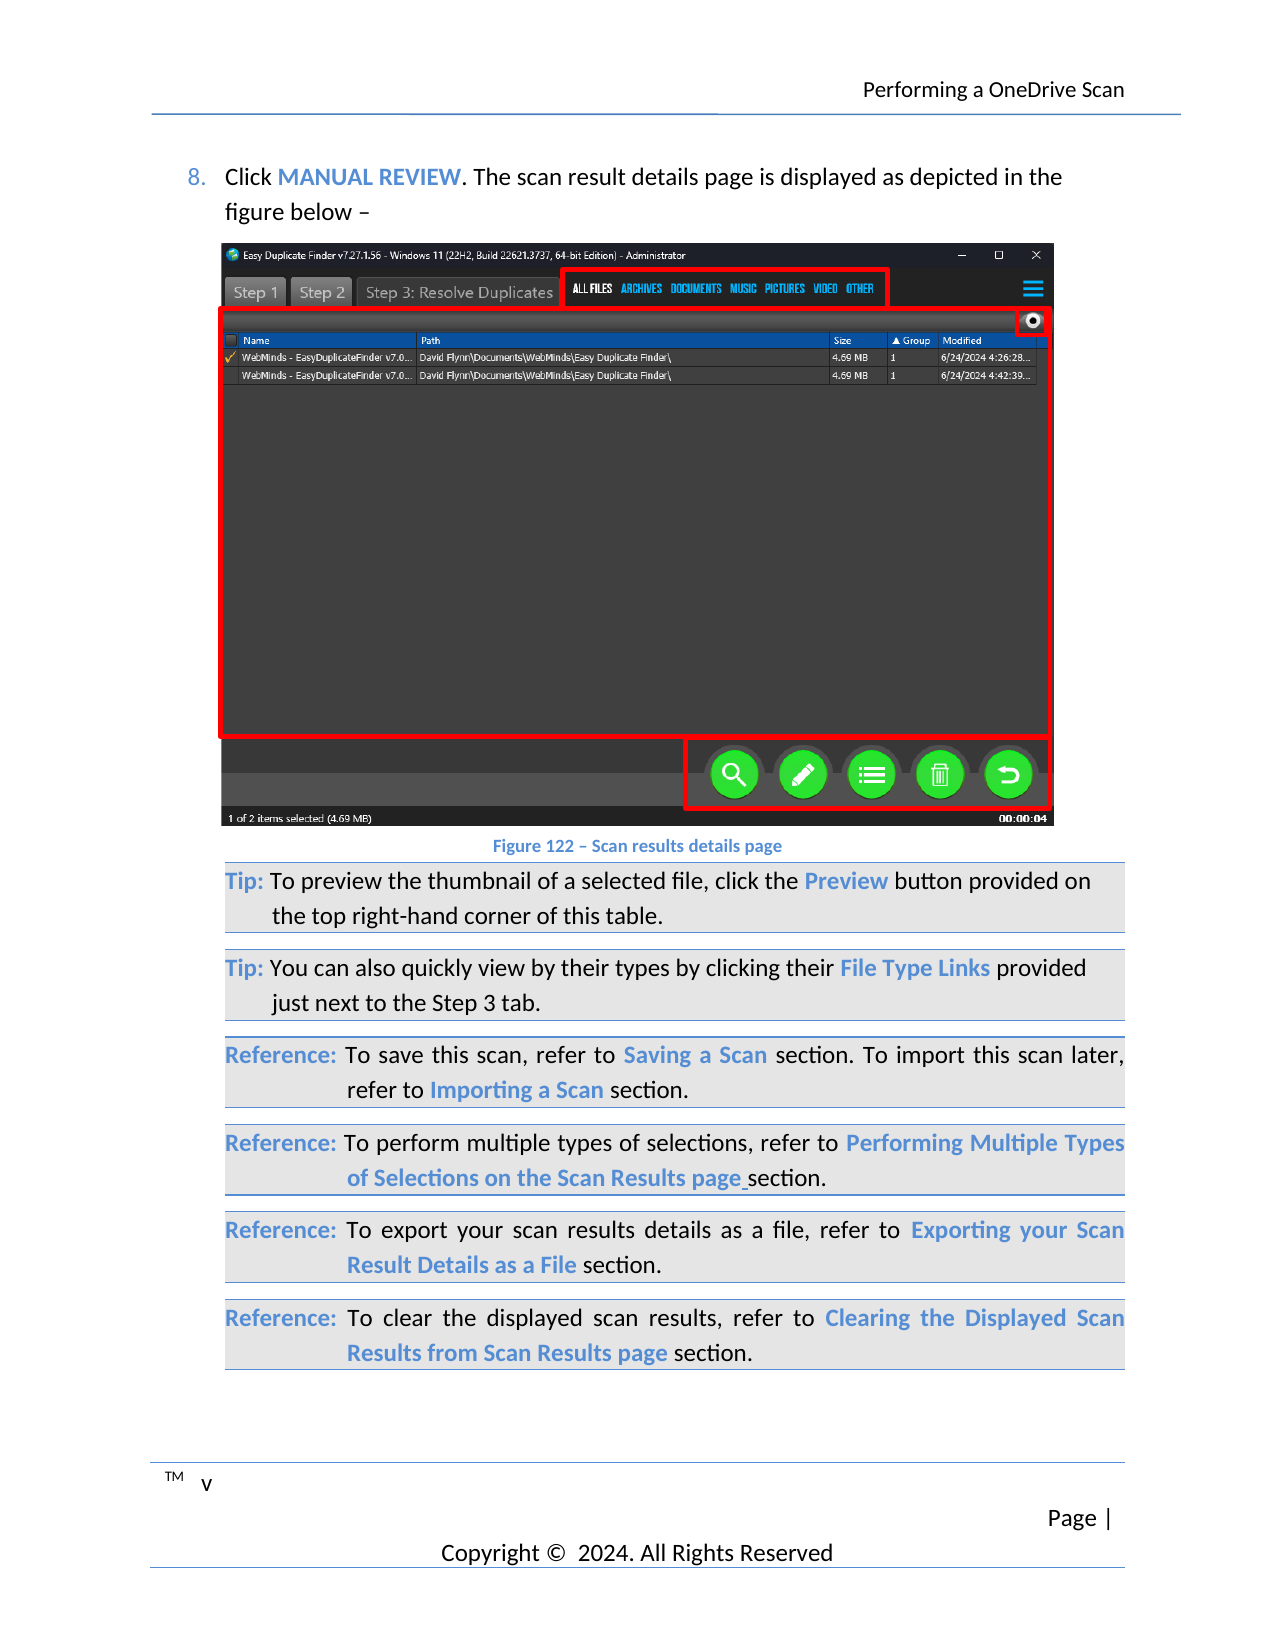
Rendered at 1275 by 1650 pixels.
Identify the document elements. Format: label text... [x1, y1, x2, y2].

picture [223, 311, 1048, 734]
text Tip: You can also quickly view by their types by clicking their File Type Links provided just next to the Step 3 tab. [225, 950, 1125, 1020]
picture [565, 272, 885, 306]
text Figure 122 – Scan results details page [150, 834, 1125, 857]
text Reference: To clear the displayed scan results, refer to Clearing the Displayed Scan Results from Scan Results page section. [225, 1300, 1125, 1369]
text Reference: To perform multiple types of selections, refer to Performing Multiple Types of Selections on the Scan Results page section. [225, 1125, 1125, 1194]
list Click MANUAL REVIEW. The scan result details page is displayed as depicted in the figure below – [187, 161, 1125, 227]
picture [221, 243, 1054, 826]
text Reference: To export your scan results details as a file, refer to Exporting your Scan Result Details as a File section. [225, 1212, 1125, 1282]
text Reference: To save this scan, refer to Saving a Scan section. To import this scan later, refer to Importing a Scan section. [225, 1038, 1125, 1107]
picture [688, 740, 1048, 806]
picture [1019, 311, 1044, 333]
text Tip: To preview the thumbnail of a selected file, click the Preview button provided on the top right-hand corner of this table. [225, 863, 1125, 932]
